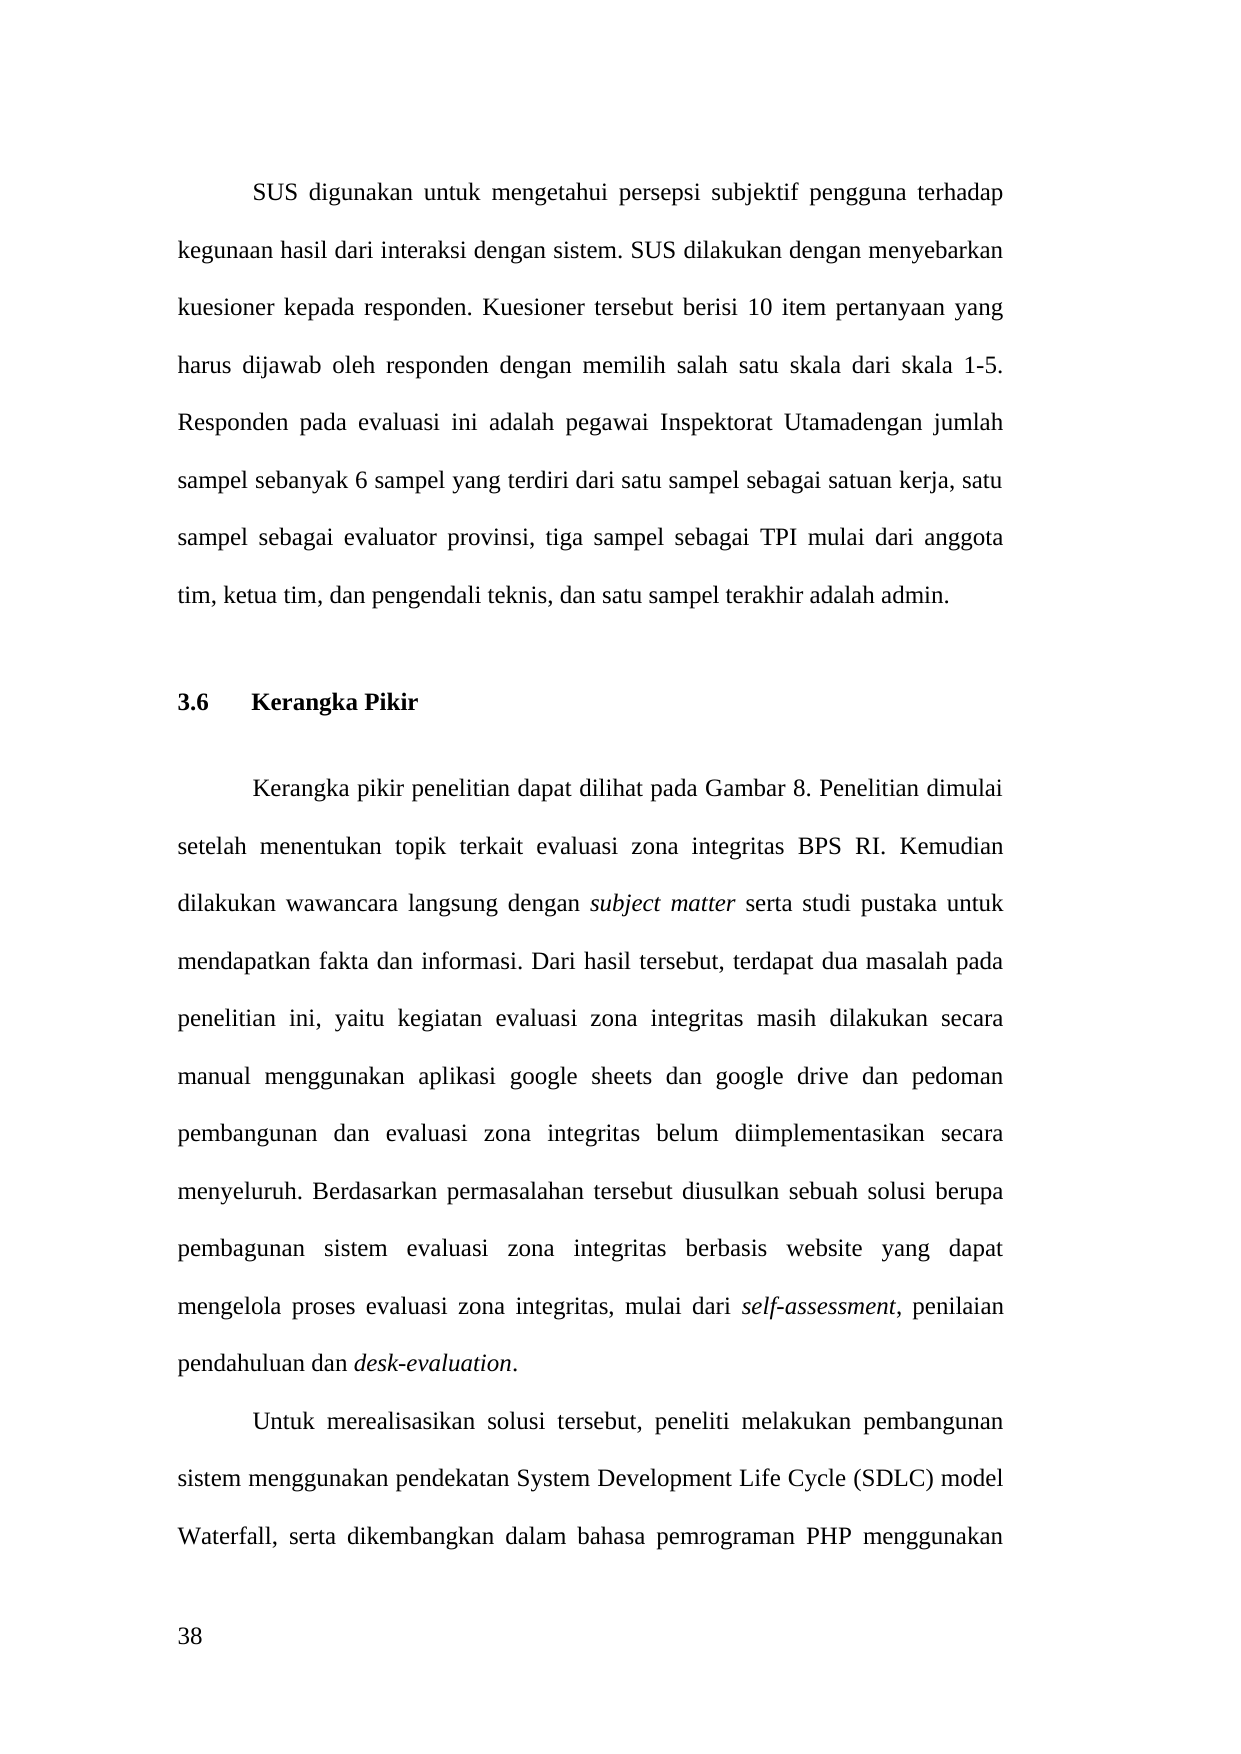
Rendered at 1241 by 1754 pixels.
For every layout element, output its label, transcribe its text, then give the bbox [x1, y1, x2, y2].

text SUS digunakan untuk mengetahui persepsi subjektif pengguna terhadap kegunaan hasil dari interaksi dengan sistem. SUS dilakukan dengan menyebarkan kuesioner kepada responden. Kuesioner tersebut berisi 10 item pertanyaan yang harus dijawab oleh responden dengan memilih salah satu skala dari skala 1-5. Responden pada evaluasi ini adalah pegawai Inspektorat Utamadengan jumlah sampel sebanyak 6 sampel yang terdiri dari satu sampel sebagai satuan kerja, satu sampel sebagai evaluator provinsi, tiga sampel sebagai TPI mulai dari anggota tim, ketua tim, dan pengendali teknis, dan satu sampel terakhir adalah admin. [177, 177, 1004, 608]
text Kerangka pikir penelitian dapat dilihat pada Gambar 8. Penelitian dimulai setelah menentukan topik terkait evaluasi zona integritas BPS RI. Kemudian dilakukan wawancara langsung dengan subject matter serta studi pustaka untuk mendapatkan fakta dan informasi. Dari hasil tersebut, terdapat dua masalah pada penelitian ini, yaitu kegiatan evaluasi zona integritas masih dilakukan secara manual menggunakan aplikasi google sheets dan google drive dan pedoman pembangunan dan evaluasi zona integritas belum diimplementasikan secara menyeluruh. Berdasarkan permasalahan tersebut diusulkan sebuah solusi berupa pembagunan sistem evaluasi zona integritas berbasis website yang dapat mengelola proses evaluasi zona integritas, mulai dari self-assessment, penilaian pendahuluan dan desk-evaluation. [177, 773, 1004, 1377]
subtitle Kerangka Pikir [177, 687, 1004, 716]
